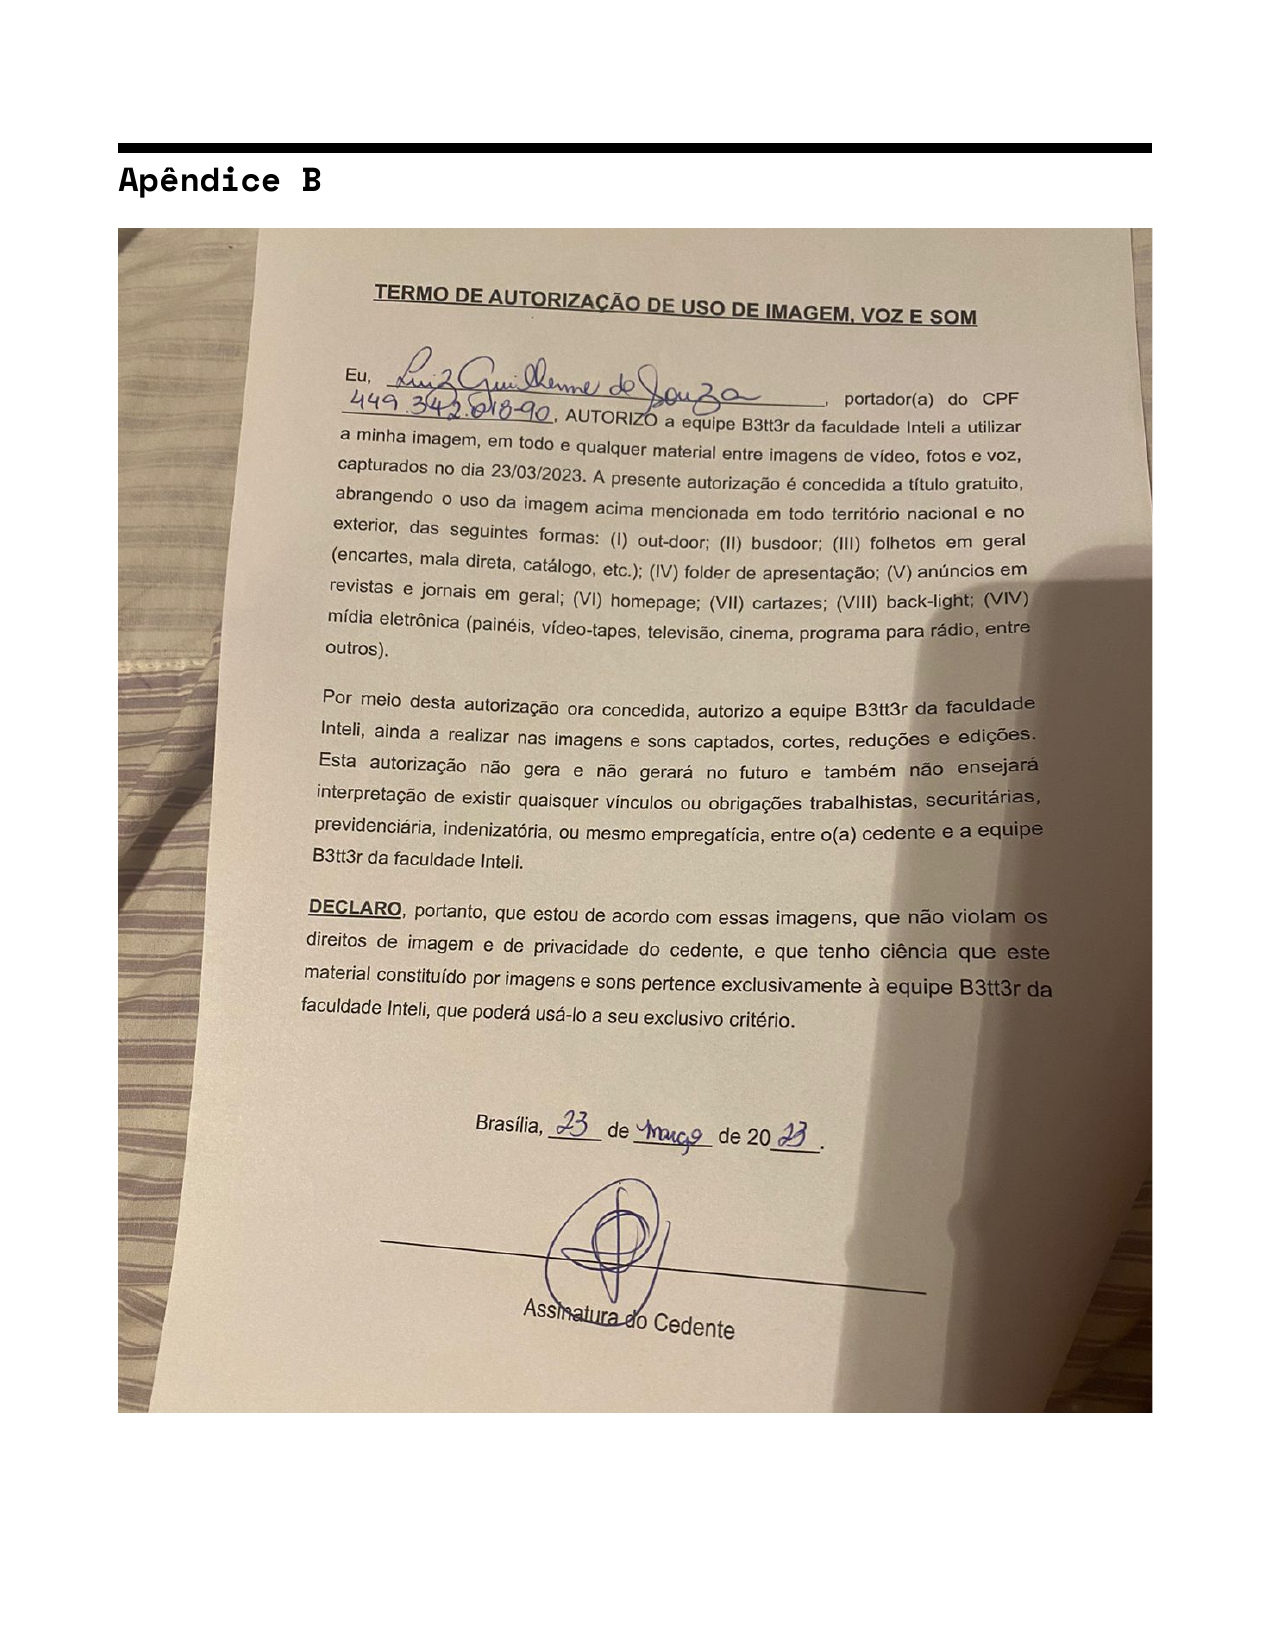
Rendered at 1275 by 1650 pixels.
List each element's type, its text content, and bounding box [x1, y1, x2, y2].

title Apêndice B [118, 153, 1152, 228]
picture [118, 228, 1153, 1413]
